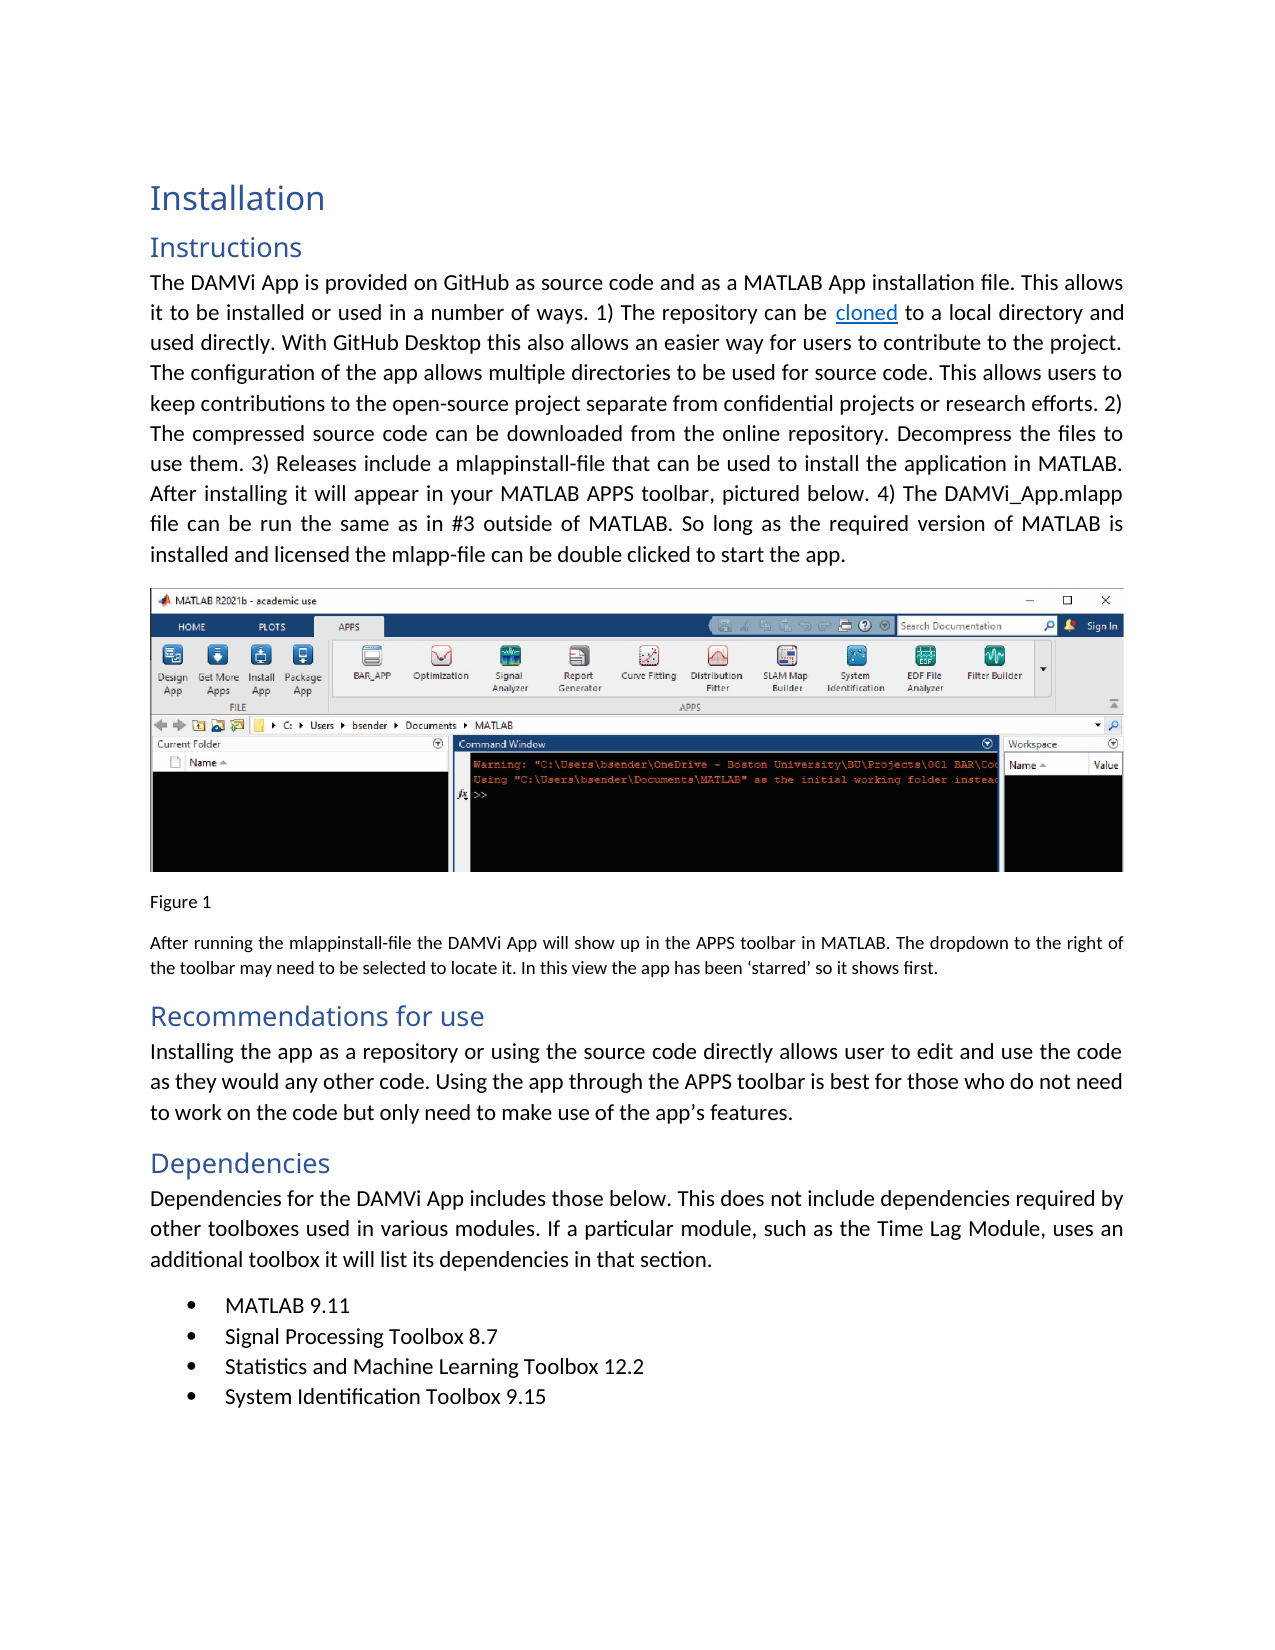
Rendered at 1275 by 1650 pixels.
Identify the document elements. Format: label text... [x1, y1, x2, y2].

list MATLAB 9.11 [187, 1292, 1125, 1319]
subtitle Installation [150, 175, 1125, 220]
subtitle Dependencies [150, 1144, 1125, 1181]
list Statistics and Machine Learning Toolbox 12.2 [187, 1352, 1125, 1380]
text The DAMVi App is provided on GitHub as source code and as a MATLAB App installation file. This allows it to be installed or used in a number of ways. 1) The repository can be cloned to a local directory and used directly. With GitHub Desktop this also allows an easier way for users to contribute to the project. The configuration of the app allows multiple directories to be used for source code. This allows users to keep contributions to the open-source project separate from confidential projects or research efforts. 2) The compressed source code can be downloaded from the online repository. Decompress the files to use them. 3) Releases include a mlappinstall-file that can be used to install the application in MATLAB. After installing it will appear in your MATLAB APPS toolbar, pictured below. 4) The DAMVi_App.mlapp file can be run the same as in #3 outside of MATLAB. So long as the required version of MATLAB is installed and licensed the mlapp-file can be double clicked to start the app. [150, 268, 1125, 568]
text Figure 1 [150, 890, 1125, 913]
picture [150, 586, 1124, 872]
subtitle Instructions [150, 228, 1125, 265]
text Installing the app as a repository or using the source code directly allows user to edit and use the code as they would any other code. Using the app through the APPS toolbar is best for those who do not need to work on the code but only need to make use of the app’s features. [150, 1037, 1125, 1126]
text Dependencies for the DAMVi App includes those below. This does not include dependencies required by other toolboxes used in various modules. If a particular module, such as the Time Lag Module, uses an additional toolbox it will list its dependencies in that section. [150, 1184, 1125, 1273]
subtitle Recommendations for use [150, 997, 1125, 1034]
list System Identification Toolbox 9.15 [187, 1382, 1125, 1410]
list Signal Processing Toolbox 8.7 [187, 1322, 1125, 1350]
text After running the mlappinstall-file the DAMVi App will show up in the APPS toolbar in MATLAB. The dropdown to the right of the toolbar may need to be selected to locate it. In this view the app has been ‘starred’ so it shows first. [150, 931, 1125, 979]
